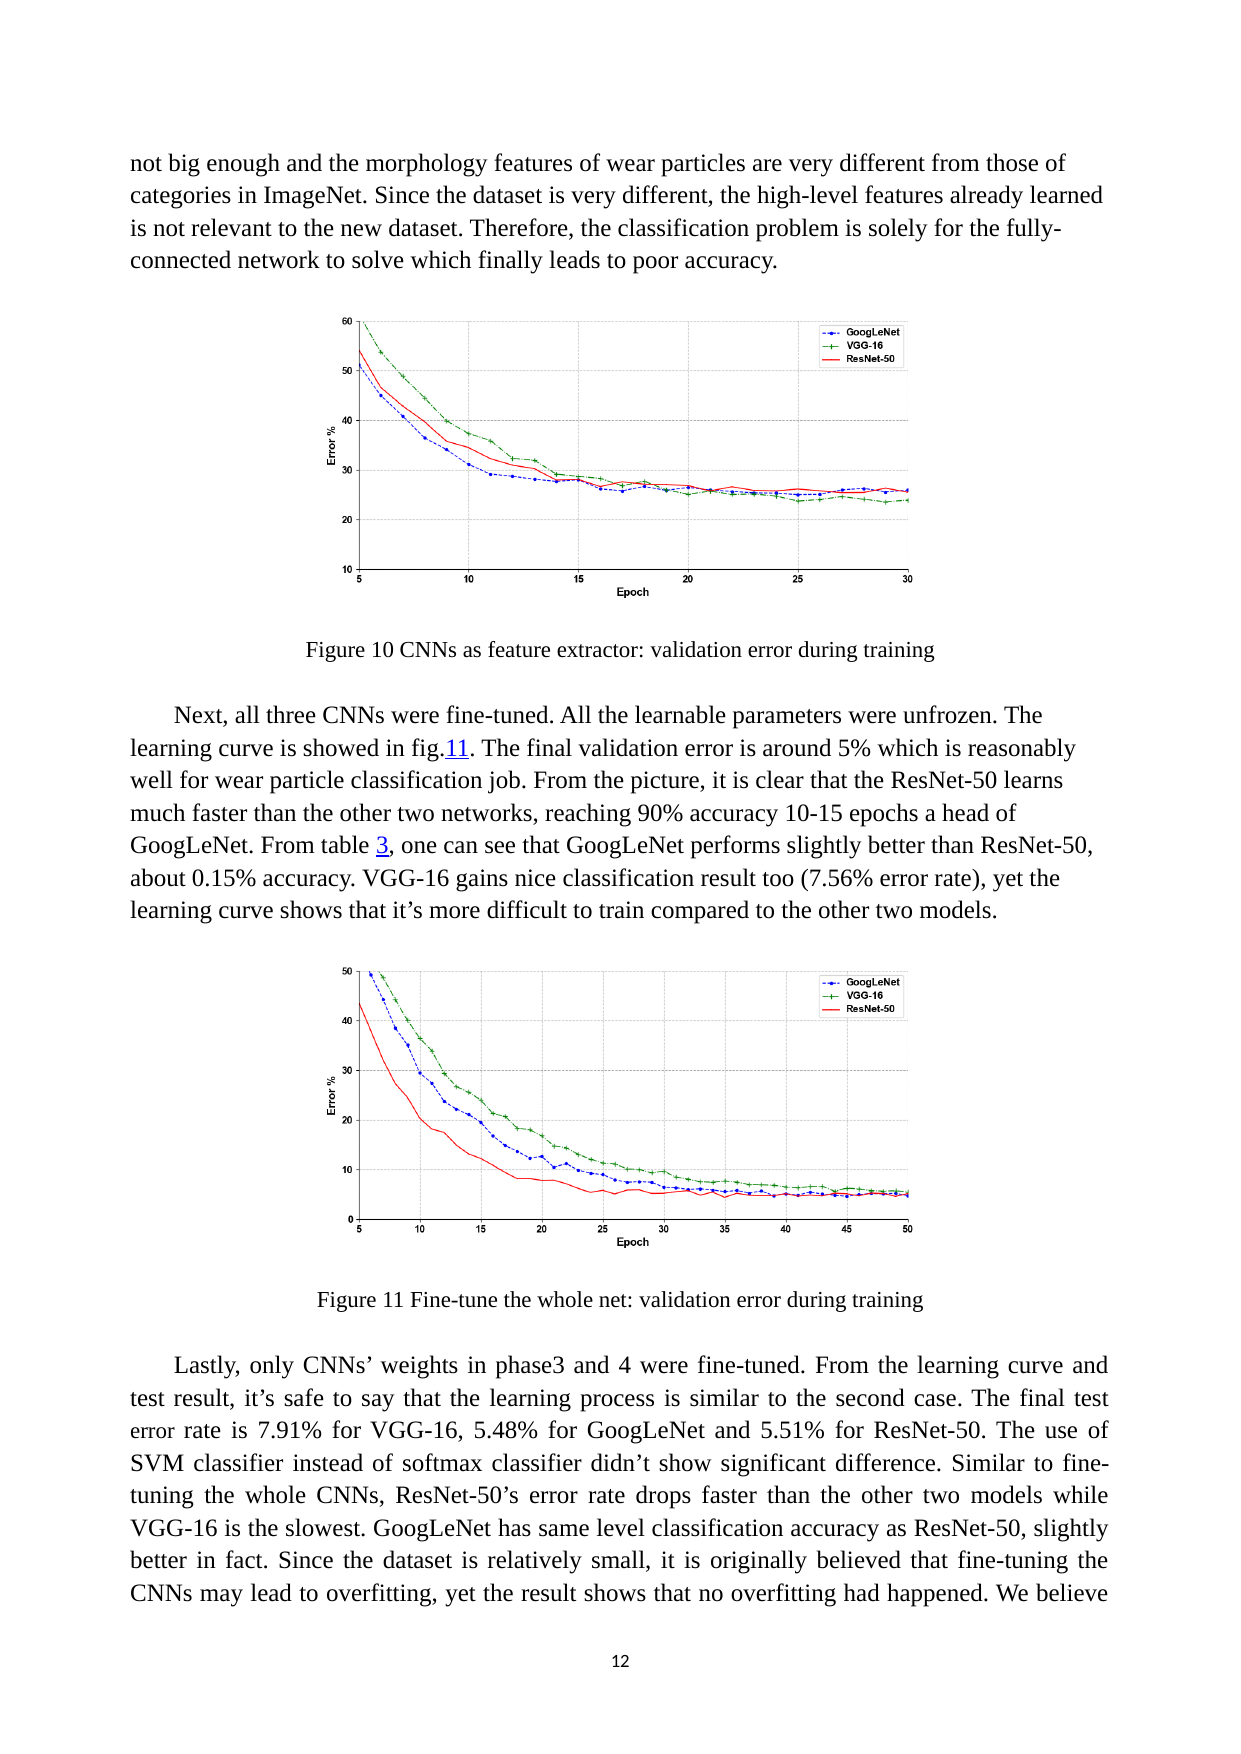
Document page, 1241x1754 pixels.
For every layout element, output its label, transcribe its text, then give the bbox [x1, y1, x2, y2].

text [130, 146, 1110, 276]
text Next, all three CNNs were fine-tuned. All the learnable parameters were unfrozen. The learning curve is showed in fig.11. The final validation error is around 5% which is reasonably well for wear particle classification job. From the picture, it is clear that the ResNet-50 learns much faster than the other two networks, reaching 90% accuracy 10-15 epochs a head of GoogLeNet. From table 3, one can see that GoogLeNet performs slightly better than ResNet-50, about 0.15% accuracy. VGG-16 gains nice classification result too (7.56% error rate), yet the learning curve shows that it’s more difficult to train compared to the other two models. [130, 698, 1110, 926]
text Figure 10 CNNs as feature extractor: validation error during training [130, 633, 1110, 666]
picture [318, 958, 922, 1257]
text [130, 1348, 1110, 1608]
picture [318, 308, 922, 607]
text Figure 11 Fine-tune the whole net: validation error during training [130, 1283, 1110, 1316]
